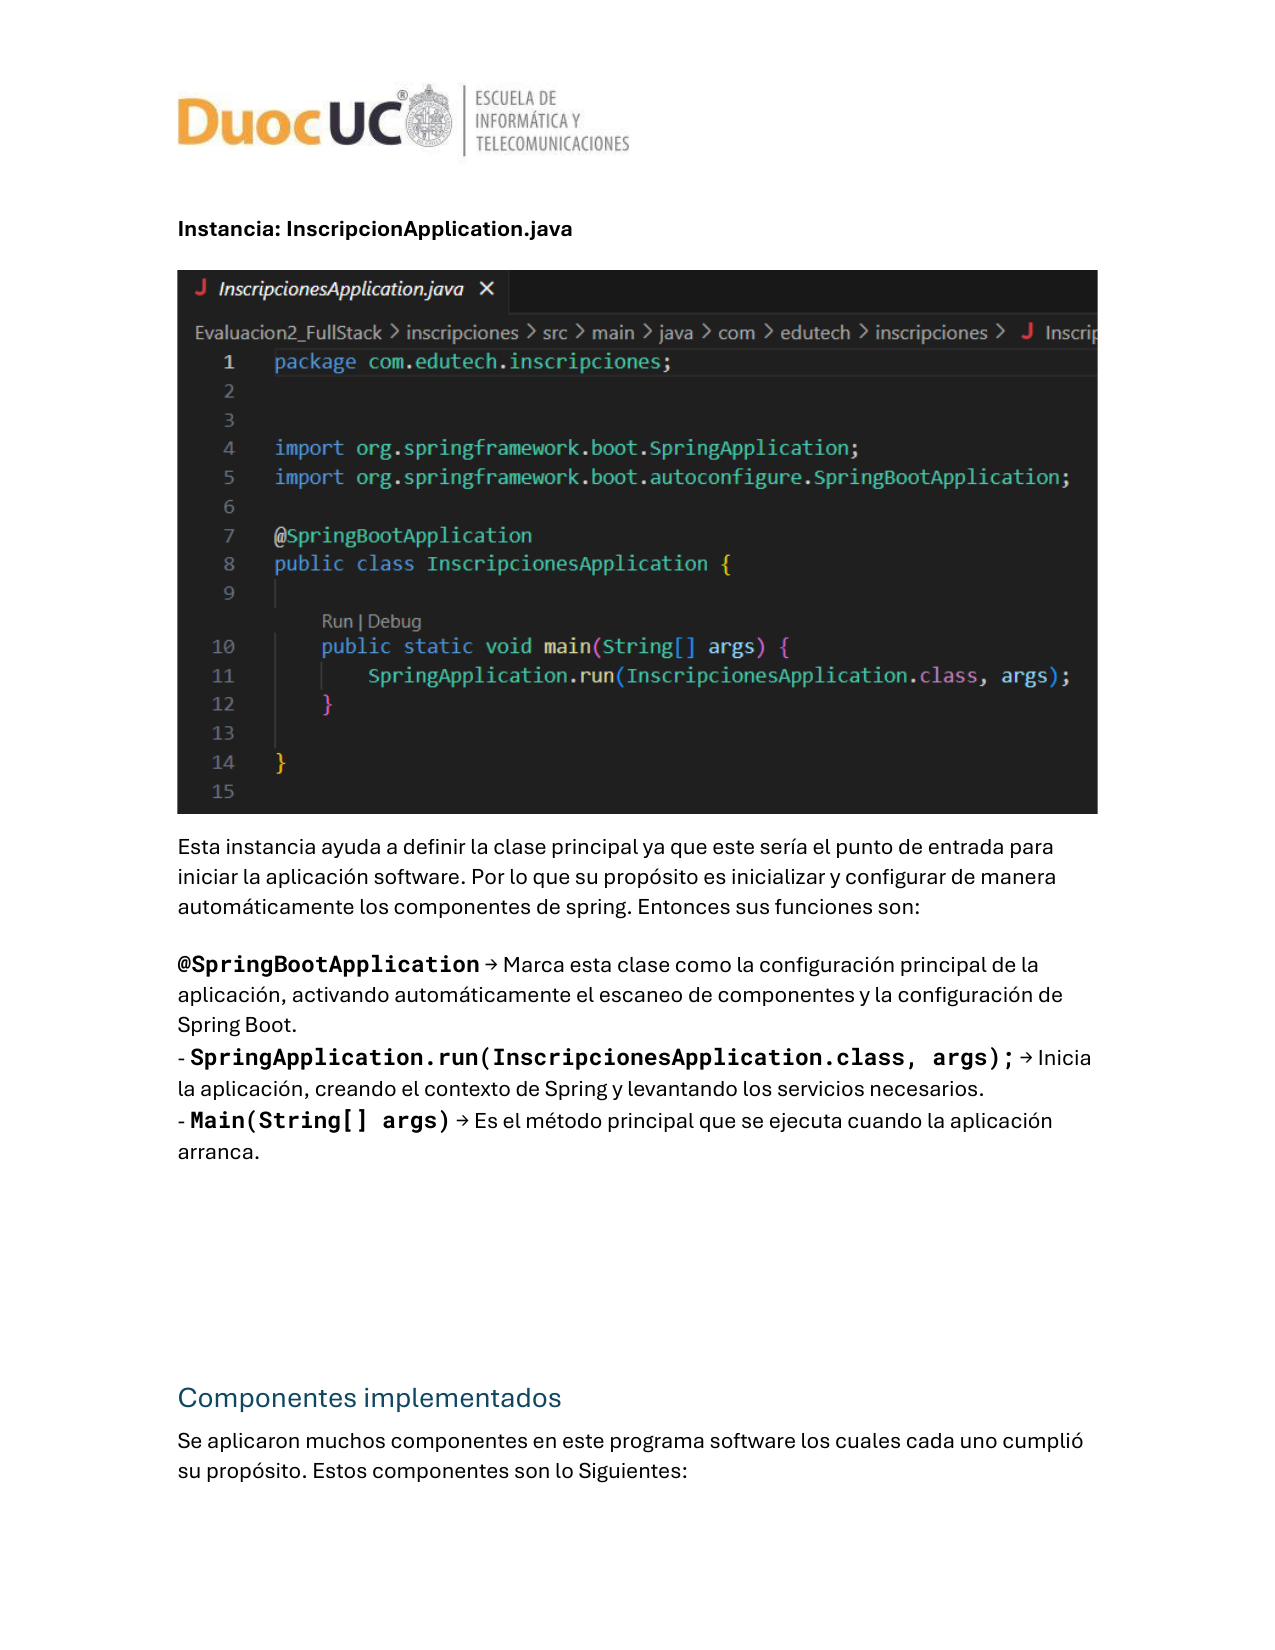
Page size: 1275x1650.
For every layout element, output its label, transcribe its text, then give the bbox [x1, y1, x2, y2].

picture [177, 73, 630, 187]
subtitle Componentes implementados [177, 1380, 1098, 1416]
text Se aplicaron muchos componentes en este programa software los cuales cada uno cumplió su propósito. Estos componentes son lo Siguientes: [177, 1427, 1098, 1485]
picture [177, 270, 1098, 814]
text @SpringBootApplication → Marca esta clase como la configuración principal de la aplicación, activando automáticamente el escaneo de componentes y la configuración de Spring Boot. - SpringApplication.run(InscripcionesApplication.class, args); → Inicia la aplicación, creando el contexto de Spring y levantando los servicios necesarios. - Main(String[] args) → Es el método principal que se ejecuta cuando la aplicación arranca. [177, 948, 1098, 1166]
text Esta instancia ayuda a definir la clase principal ya que este sería el punto de entrada para iniciar la aplicación software. Por lo que su propósito es inicializar y configurar de manera automáticamente los componentes de spring. Entonces sus funciones son: [177, 833, 1098, 921]
text Instancia: InscripcionApplication.java [177, 215, 1098, 243]
